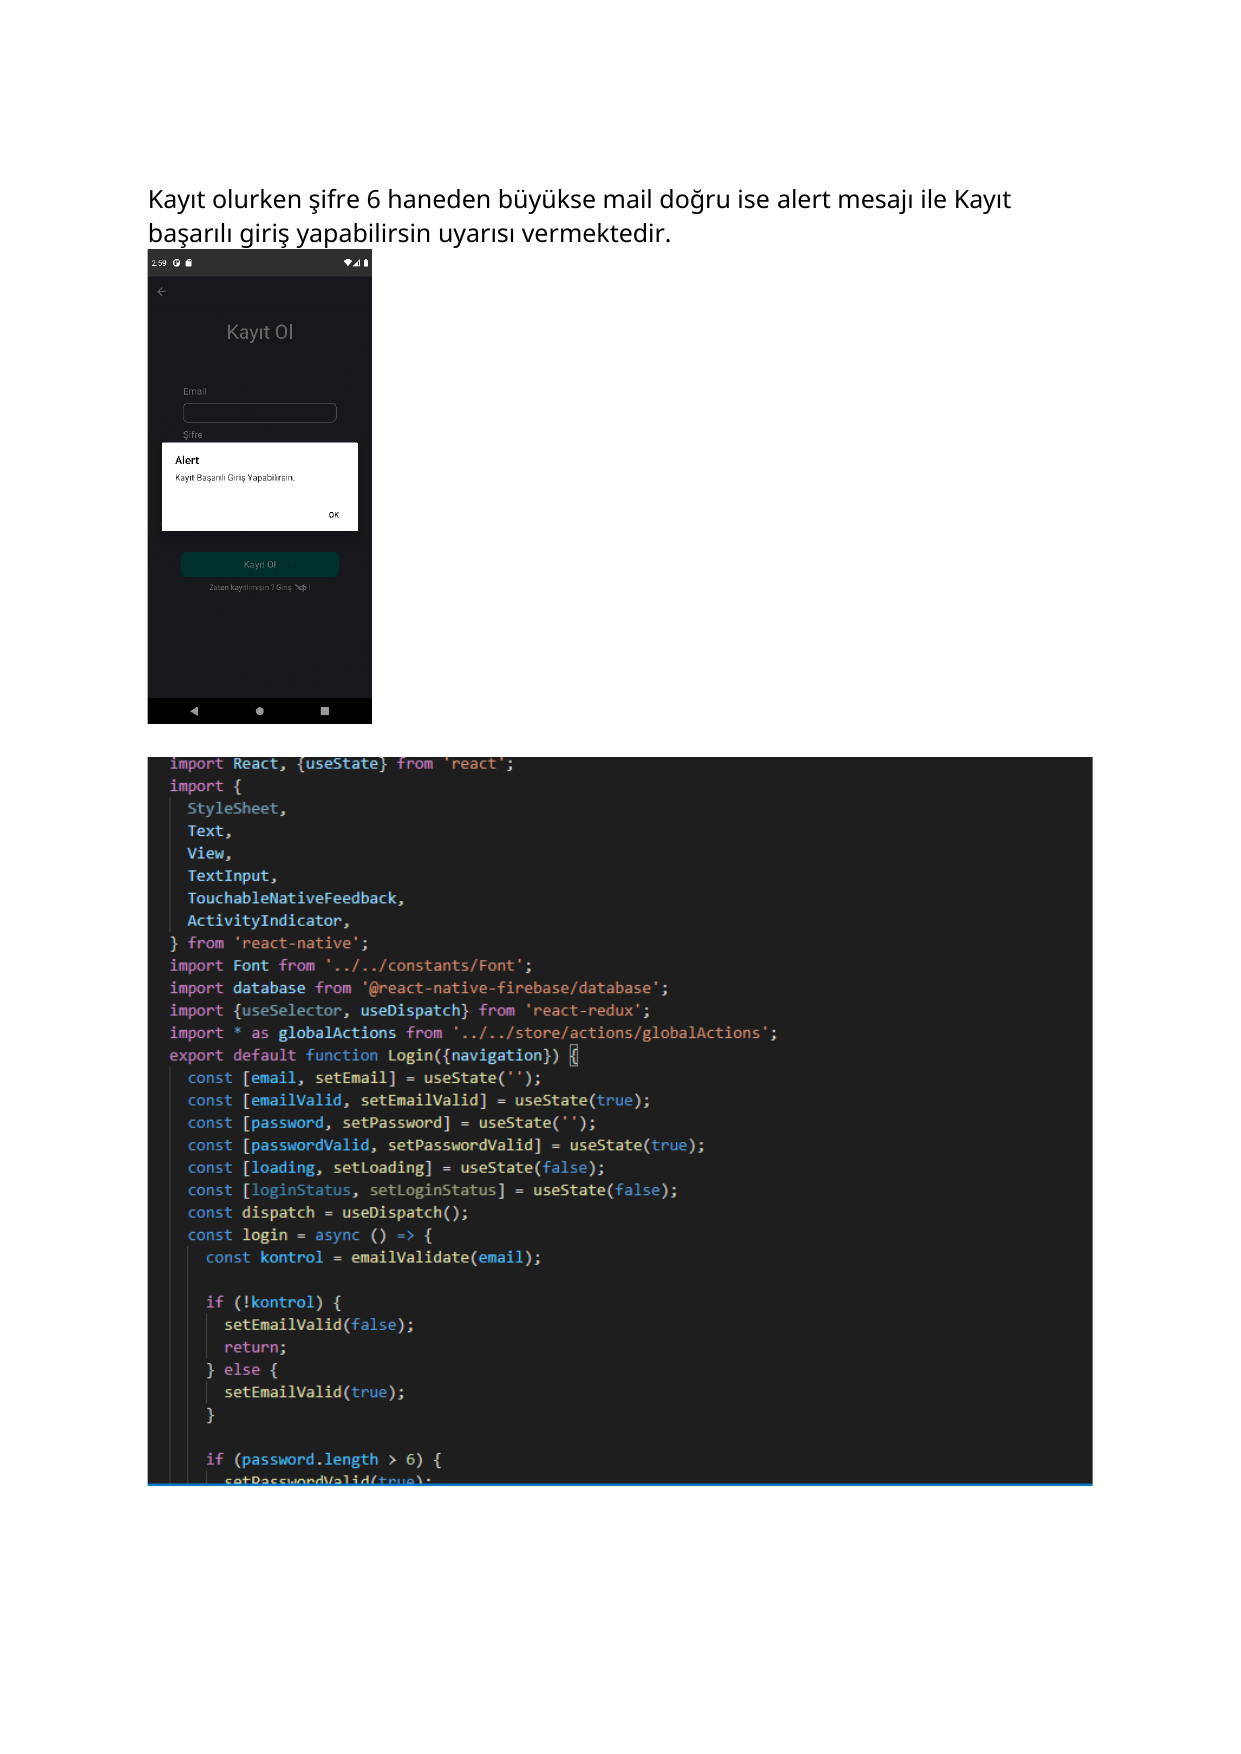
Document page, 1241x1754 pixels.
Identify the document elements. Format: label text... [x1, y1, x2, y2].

picture [147, 249, 372, 724]
text Kayıt olurken şifre 6 haneden büyükse mail doğru ise alert mesajı ile Kayıt başarılı giriş yapabilirsin uyarısı vermektedir. [672, 182, 1093, 250]
picture [147, 757, 1093, 1486]
